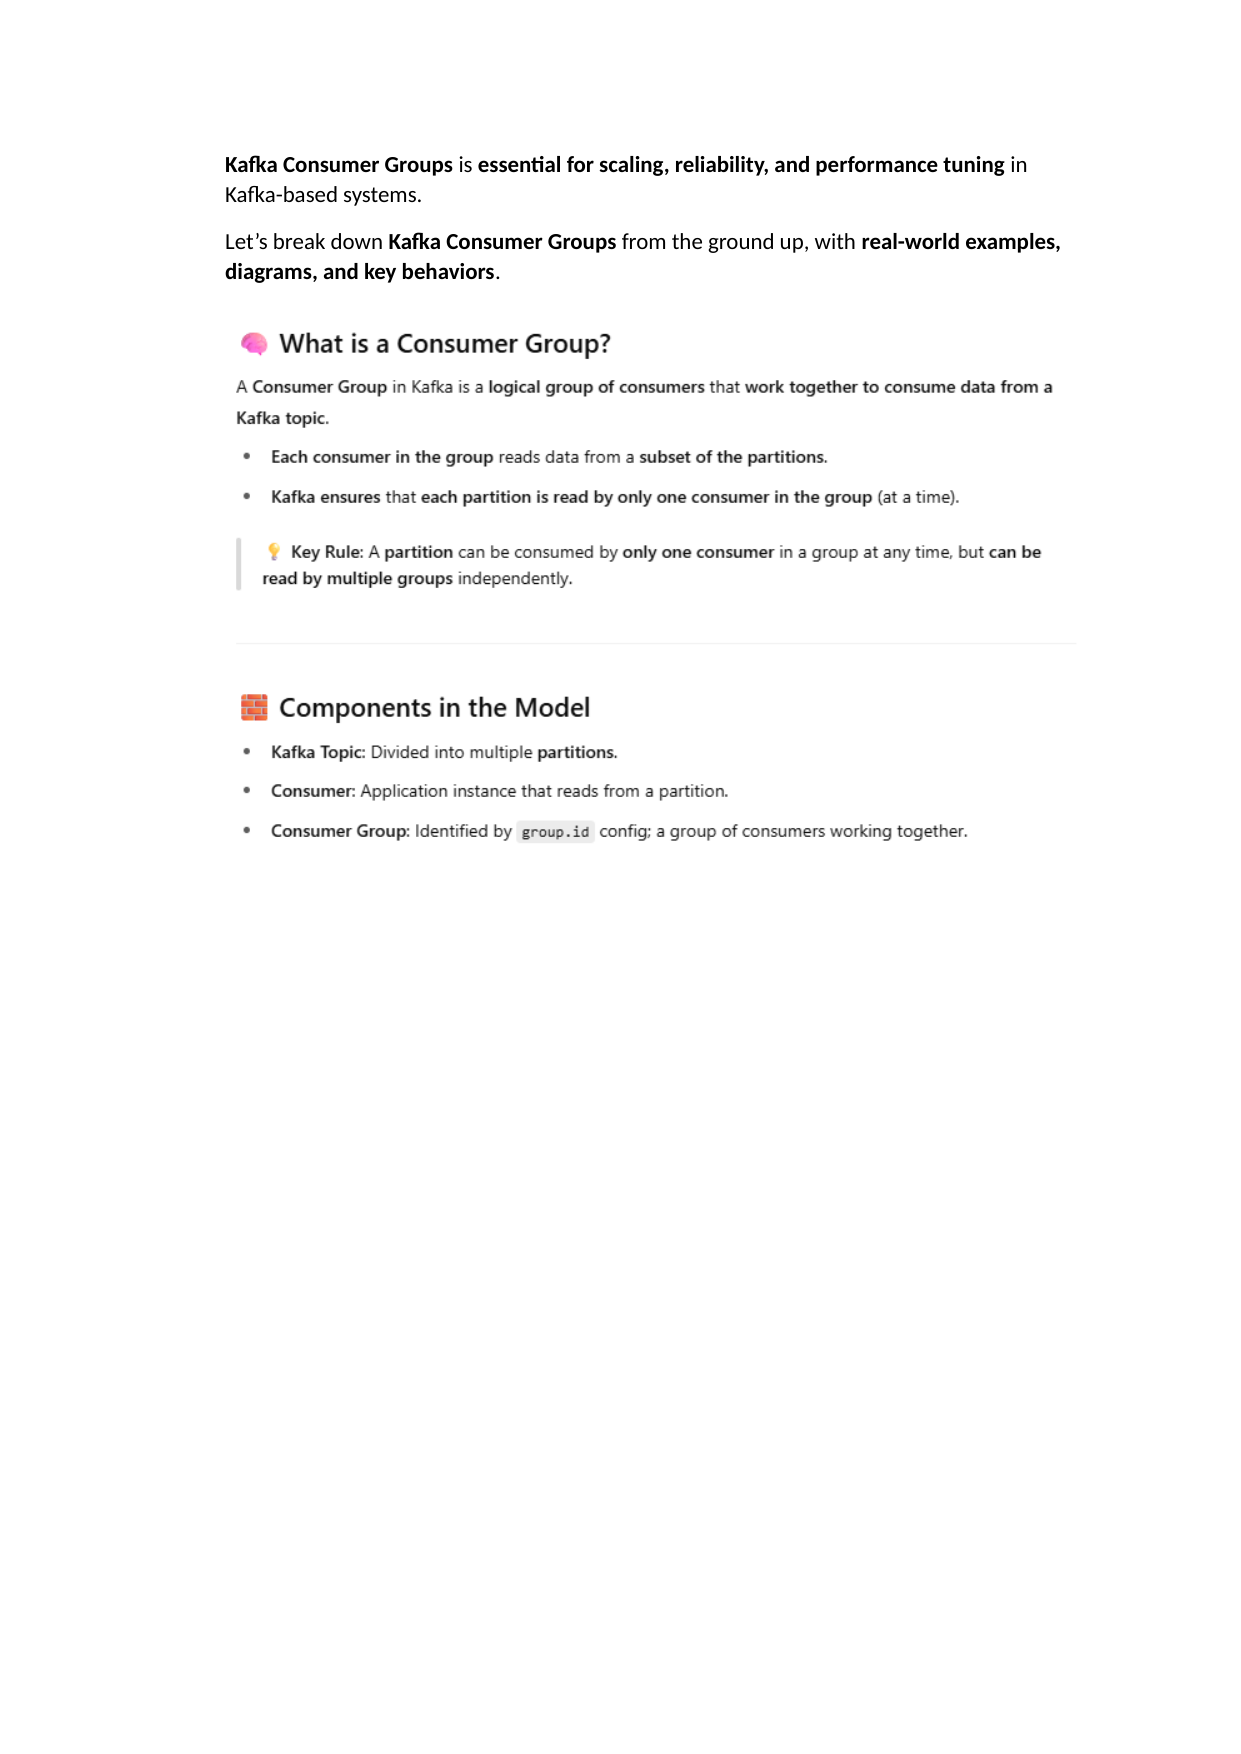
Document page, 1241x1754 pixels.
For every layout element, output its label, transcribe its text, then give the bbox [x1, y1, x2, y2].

picture [225, 304, 1089, 857]
text Kafka Consumer Groups is essential for scaling, reliability, and performance tuning in Kafka-based systems. [225, 150, 1090, 208]
text Let’s break down Kafka Consumer Groups from the ground up, with real-world examples, diagrams, and key behaviors. [225, 227, 1090, 285]
